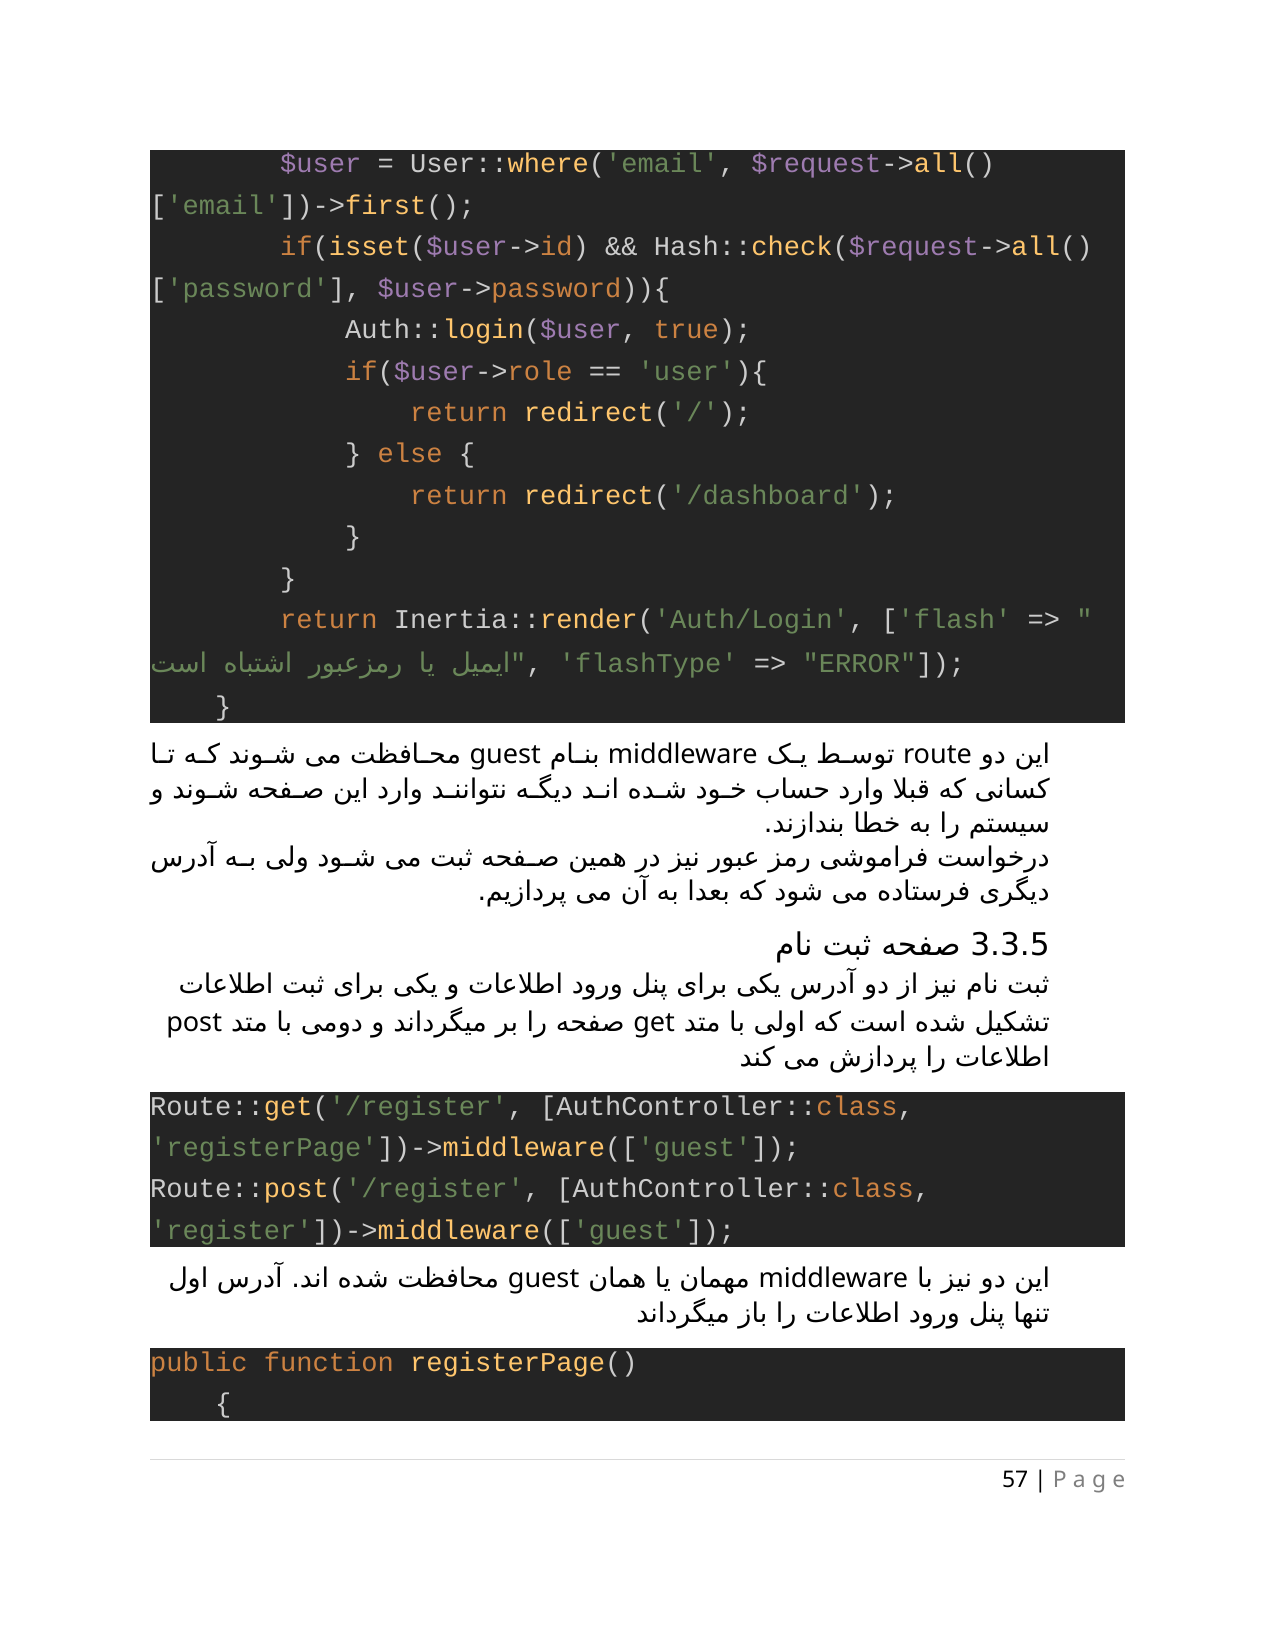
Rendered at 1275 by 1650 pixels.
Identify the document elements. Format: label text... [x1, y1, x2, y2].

text public function registerPage() [150, 1348, 1125, 1379]
text Route::post('/register', [AuthController::class, 'register'])->middleware(['guest']); [150, 1175, 1125, 1247]
text Auth::login($user, true); [150, 316, 1125, 347]
text if($user->role == 'user'){ [150, 357, 1125, 388]
text } [150, 693, 1125, 723]
text return redirect('/dashboard'); [150, 482, 1125, 512]
text } else { [150, 440, 1125, 471]
text $user = User::where('email', $request->all()['email'])->first(); [150, 150, 1125, 222]
text return redirect('/'); [150, 399, 1125, 429]
text درخواست فراموشی رمز عبور نیز در همین صفحه ثبت می شود ولی به آدرس دیگری فرستاده می شود که بعدا به آن می پردازیم. [150, 842, 1050, 907]
text } [150, 523, 1125, 554]
text { [150, 1390, 1125, 1421]
list ثبت نام نیز از دو آدرس یکی برای پنل ورود اطلاعات و یکی برای ثبت اطلاعات تشکیل شده است که اولی با متد get صفحه را بر میگرداند و دومی با متد post اطلاعات را پردازش می کند [150, 968, 1050, 1073]
text Route::get('/register', [AuthController::class, 'registerPage'])->middleware(['guest']); [150, 1092, 1125, 1164]
text if(isset($user->id) && Hash::check($request->all()['password'], $user->password)){ [150, 233, 1125, 305]
text return Inertia::render('Auth/Login', ['flash' => "ایمیل یا رمزعبور اشتباه است", 'flashType' => "ERROR"]); [150, 606, 1125, 681]
subtitle 3.3.5 صفحه ثبت نام [150, 926, 1050, 963]
text این دو route توسط یک middleware بنام guest محافظت می شوند که تا کسانی که قبلا وارد حساب خود شده اند دیگه نتوانند وارد این صفحه شوند و سیستم را به خطا بندازند. [150, 734, 1050, 839]
list این دو نیز با middleware مهمان یا همان guest محافظت شده اند. آدرس اول تنها پنل ورود اطلاعات را باز میگرداند [150, 1258, 1050, 1329]
text } [150, 564, 1125, 595]
